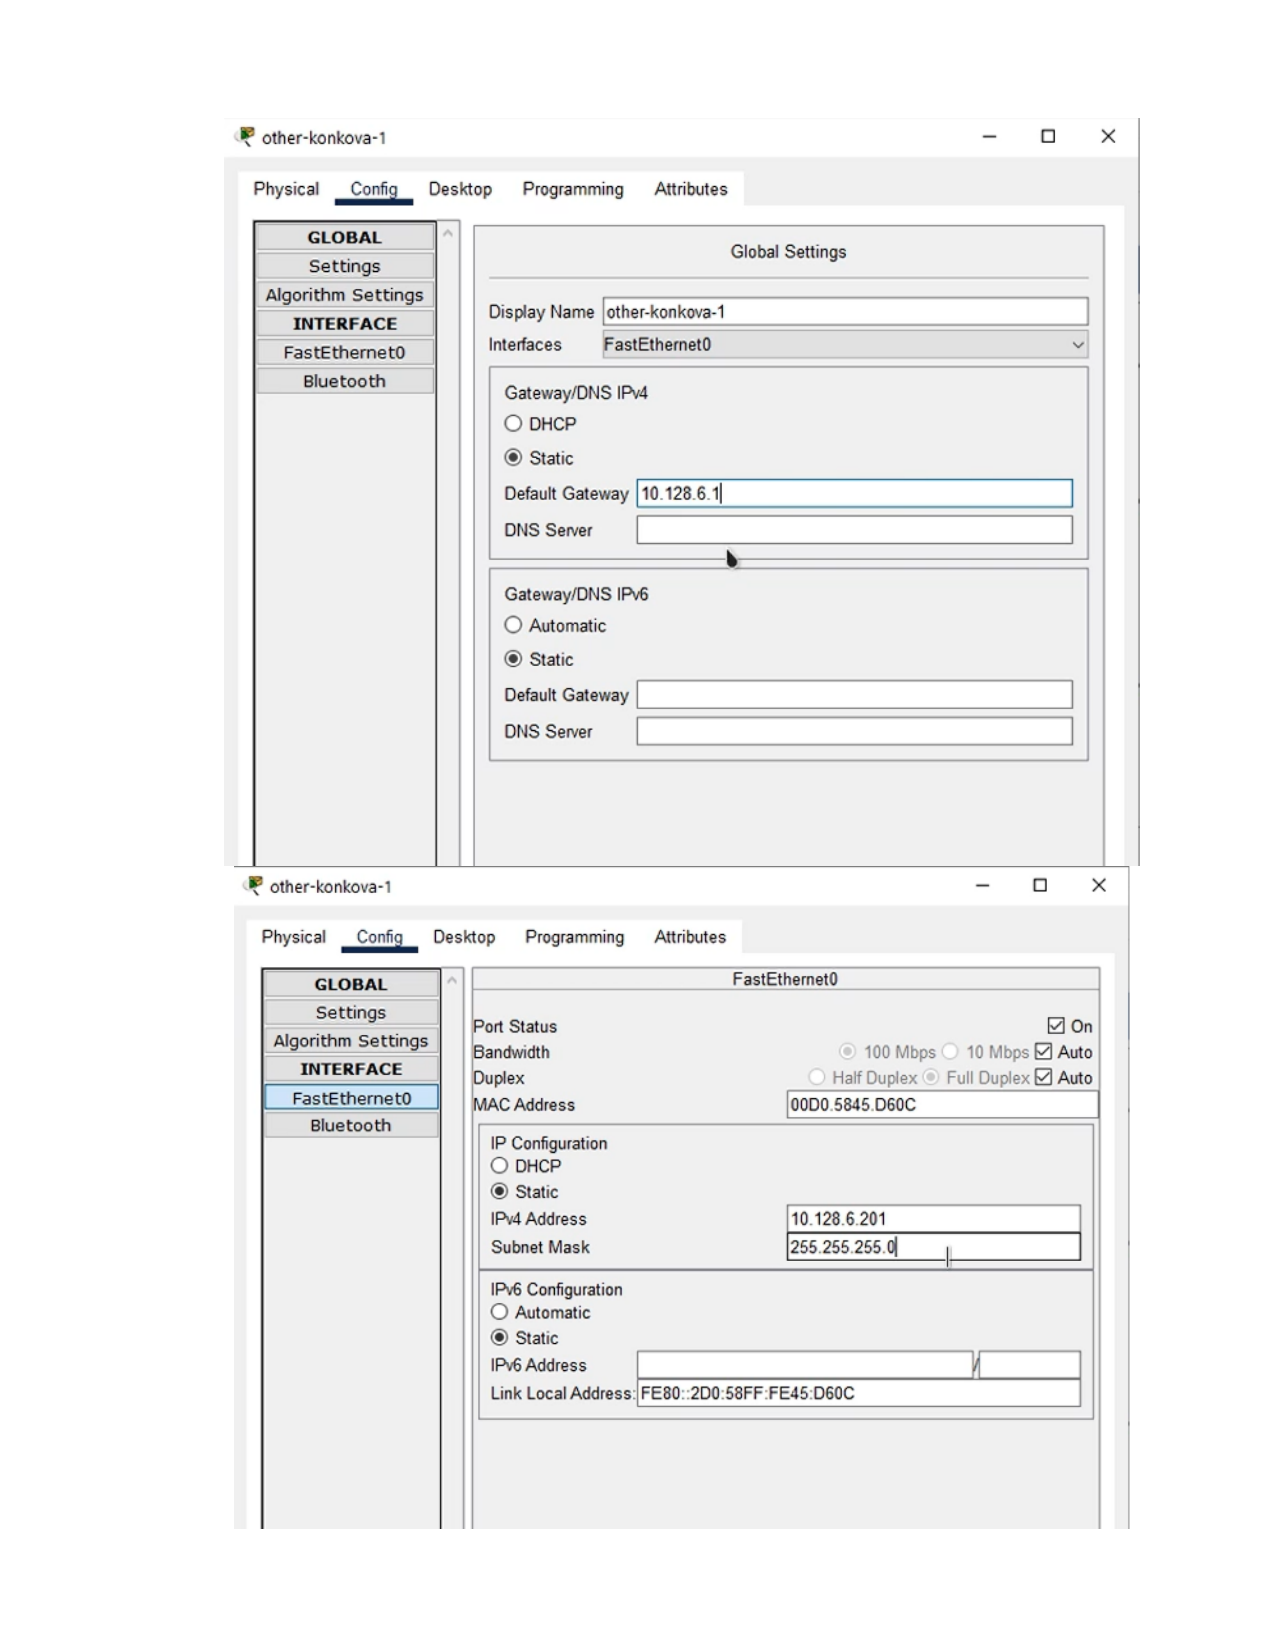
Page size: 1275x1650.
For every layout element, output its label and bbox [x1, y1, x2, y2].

picture [224, 118, 1140, 1529]
